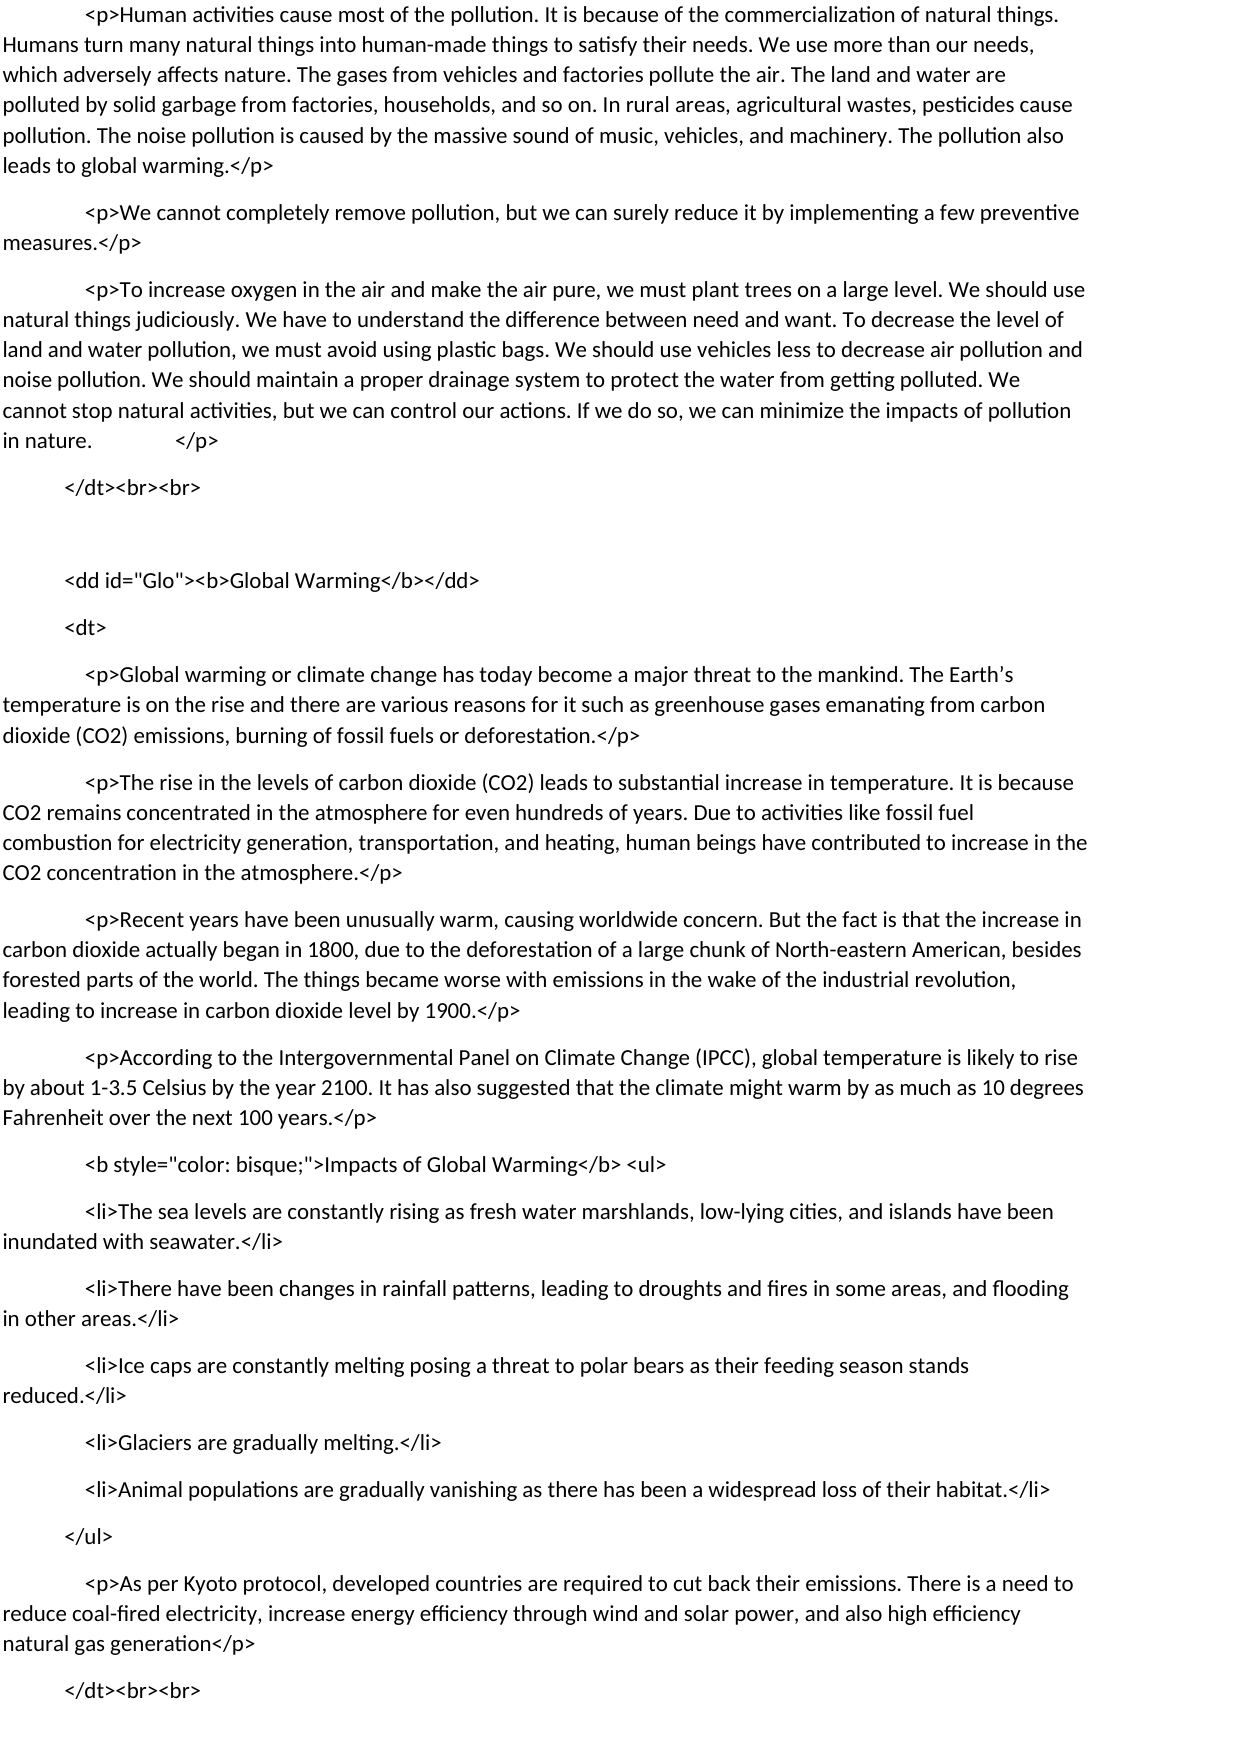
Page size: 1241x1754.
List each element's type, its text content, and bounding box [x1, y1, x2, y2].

text <p>To increase oxygen in the air and make the air pure, we must plant trees on a large level. We should use natural things judiciously. We have to understand the difference between need and want. To decrease the level of land and water pollution, we must avoid using plastic bags. We should use vehicles less to decrease air pollution and noise pollution. We should maintain a proper drainage system to protect the water from getting polluted. We cannot stop natural activities, but we can control our actions. If we do so, we can minimize the impacts of pollution in nature. </p> [2, 275, 1090, 454]
text <li>There have been changes in rainfall patterns, leading to droughts and fires in some areas, and flooding in other areas.</li> [2, 1274, 1090, 1332]
text <li>Ice caps are constantly melting posing a threat to polar bears as their feeding season stands reduced.</li> [2, 1351, 1090, 1409]
text <p>Global warming or climate change has today become a major threat to the mankind. The Earth’s temperature is on the rise and there are various reasons for it such as greenhouse gases emanating from carbon dioxide (CO2) emissions, burning of fossil fuels or deforestation.</p> [2, 660, 1090, 749]
text </dt><br><br> [2, 473, 1090, 501]
text <p>As per Kyoto protocol, developed countries are required to cut back their emissions. There is a need to reduce coal-fired electricity, increase energy efficiency through wind and solar power, and also high efficiency natural gas generation</p> [2, 1569, 1090, 1657]
text </ul> [2, 1522, 1090, 1550]
text <dt> [2, 613, 1090, 642]
text </dt><br><br> [2, 1676, 1090, 1704]
text <p>The rise in the levels of carbon dioxide (CO2) leads to substantial increase in temperature. It is because CO2 remains concentrated in the atmosphere for even hundreds of years. Due to activities like fossil fuel combustion for electricity generation, transportation, and heating, human beings have contributed to increase in the CO2 concentration in the atmosphere.</p> [2, 768, 1090, 886]
text <p>According to the Intergovernmental Panel on Climate Change (IPCC), global temperature is likely to rise by about 1-3.5 Celsius by the year 2100. It has also suggested that the climate might warm by as much as 10 degrees Fahrenheit over the next 100 years.</p> [2, 1043, 1090, 1131]
text <li>The sea levels are constantly rising as fresh water marshlands, low-lying cities, and islands have been inundated with seawater.</li> [2, 1197, 1090, 1255]
text <li>Glaciers are gradually melting.</li> [2, 1428, 1090, 1456]
text <dd id="Glo"><b>Global Warming</b></dd> [2, 567, 1090, 595]
text <p>We cannot completely remove pollution, but we can surely reduce it by implementing a few preventive measures.</p> [2, 198, 1090, 256]
text <p>Human activities cause most of the pollution. It is because of the commercialization of natural things. Humans turn many natural things into human-made things to satisfy their needs. We use more than our needs, which adversely affects nature. The gases from vehicles and factories pollute the air. The land and water are polluted by solid garbage from factories, households, and so on. In rural areas, agricultural wastes, pesticides cause pollution. The noise pollution is caused by the massive sound of music, vehicles, and machinery. The pollution also leads to global warming.</p> [2, 0, 1090, 179]
text <p>Recent years have been unusually warm, causing worldwide concern. But the fact is that the increase in carbon dioxide actually began in 1800, due to the deforestation of a large chunk of North-eastern American, besides forested parts of the world. The things became worse with emissions in the wake of the industrial revolution, leading to increase in carbon dioxide level by 1900.</p> [2, 905, 1090, 1024]
text <b style="color: bisque;">Impacts of Global Warming</b> <ul> [2, 1150, 1090, 1178]
text <li>Animal populations are gradually vanishing as there has been a widespread loss of their habitat.</li> [2, 1475, 1090, 1503]
